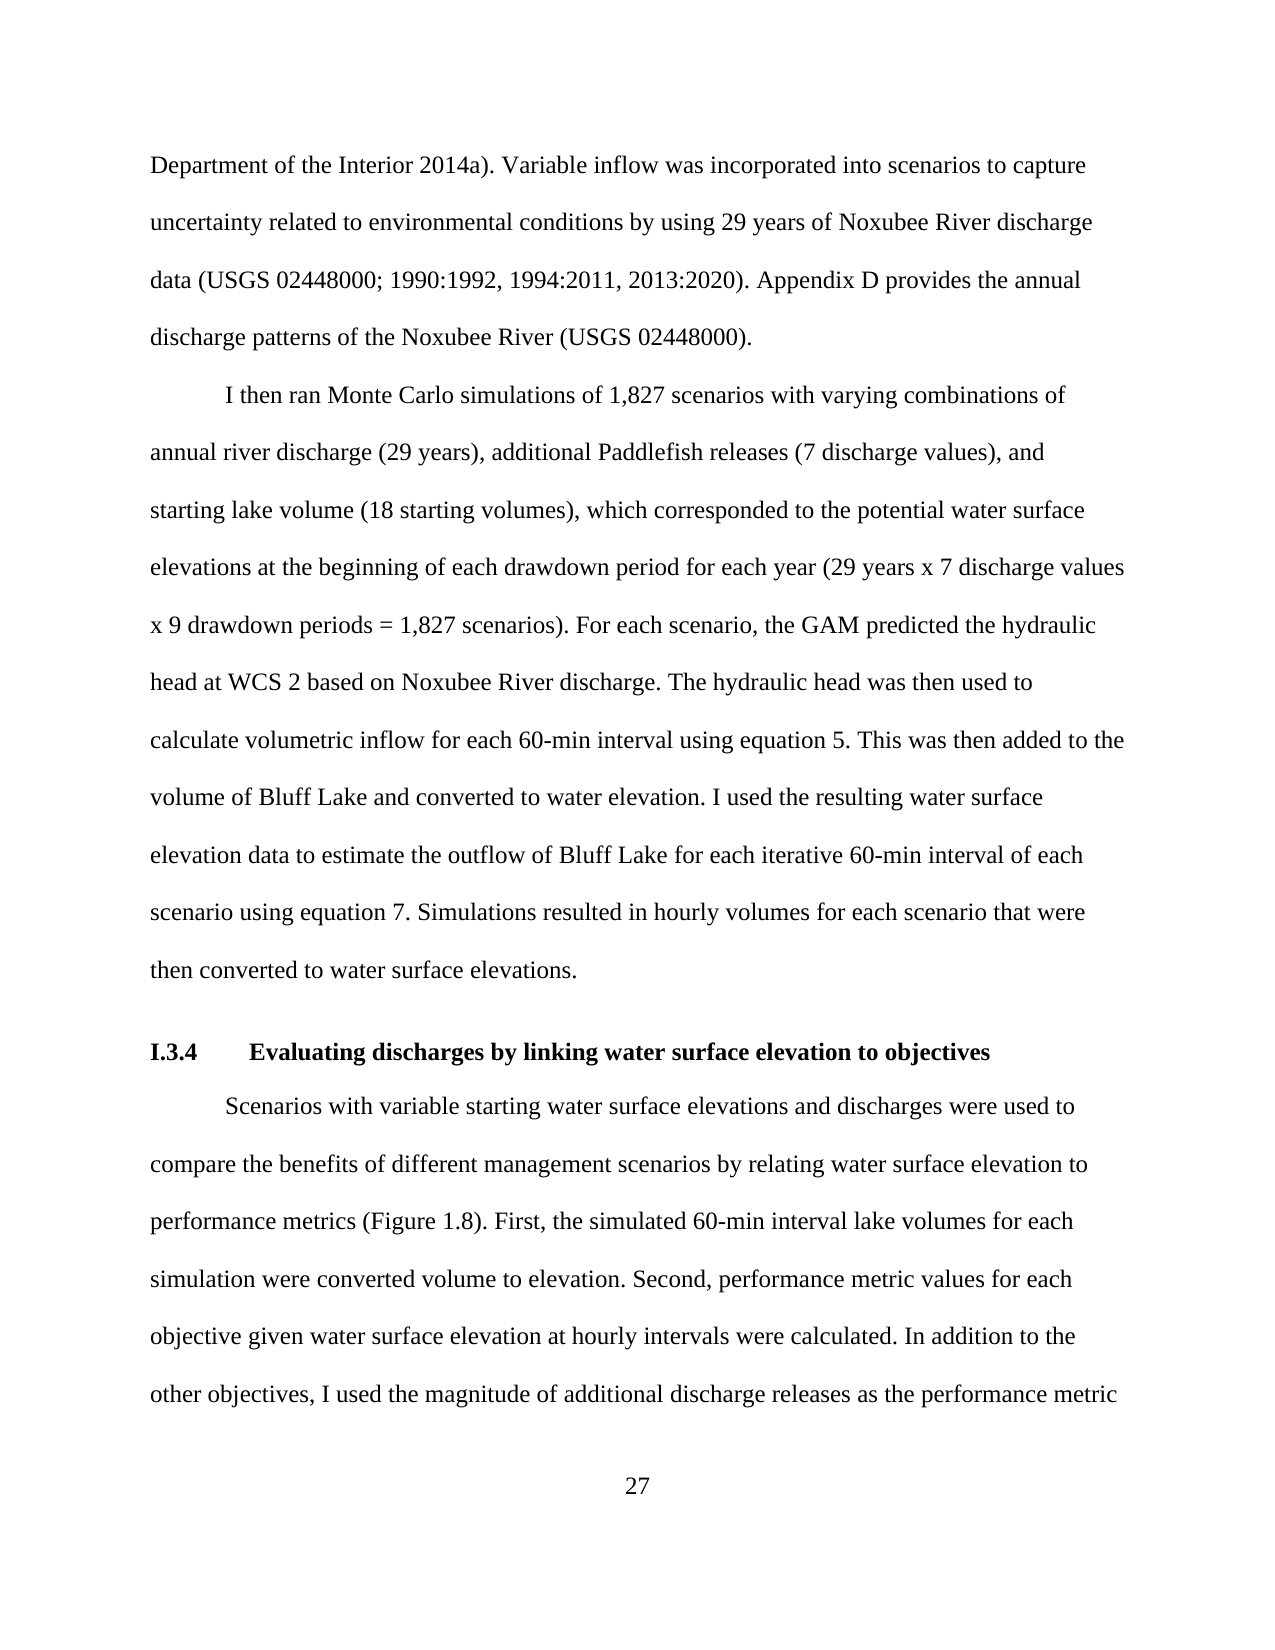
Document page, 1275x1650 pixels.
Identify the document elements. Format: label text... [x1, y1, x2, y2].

text I then ran Monte Carlo simulations of 1,827 scenarios with varying combinations of annual river discharge (29 years), additional Paddlefish releases (7 discharge values), and starting lake volume (18 starting volumes), which corresponded to the potential water surface elevations at the beginning of each drawdown period for each year (29 years x 7 discharge values x 9 drawdown periods = 1,827 scenarios). For each scenario, the GAM predicted the hydraulic head at WCS 2 based on Noxubee River discharge. The hydraulic head was then used to calculate volumetric inflow for each 60-min interval using equation 5. This was then added to the volume of Bluff Lake and converted to water elevation. I used the resulting water surface elevation data to estimate the outflow of Bluff Lake for each iterative 60-min interval of each scenario using equation 7. Simulations resulted in hourly volumes for each scenario that were then converted to water surface elevations. [150, 380, 1125, 984]
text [150, 1091, 1125, 1407]
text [150, 150, 1125, 351]
text Evaluating discharges by linking water surface elevation to objectives [150, 1037, 1125, 1066]
